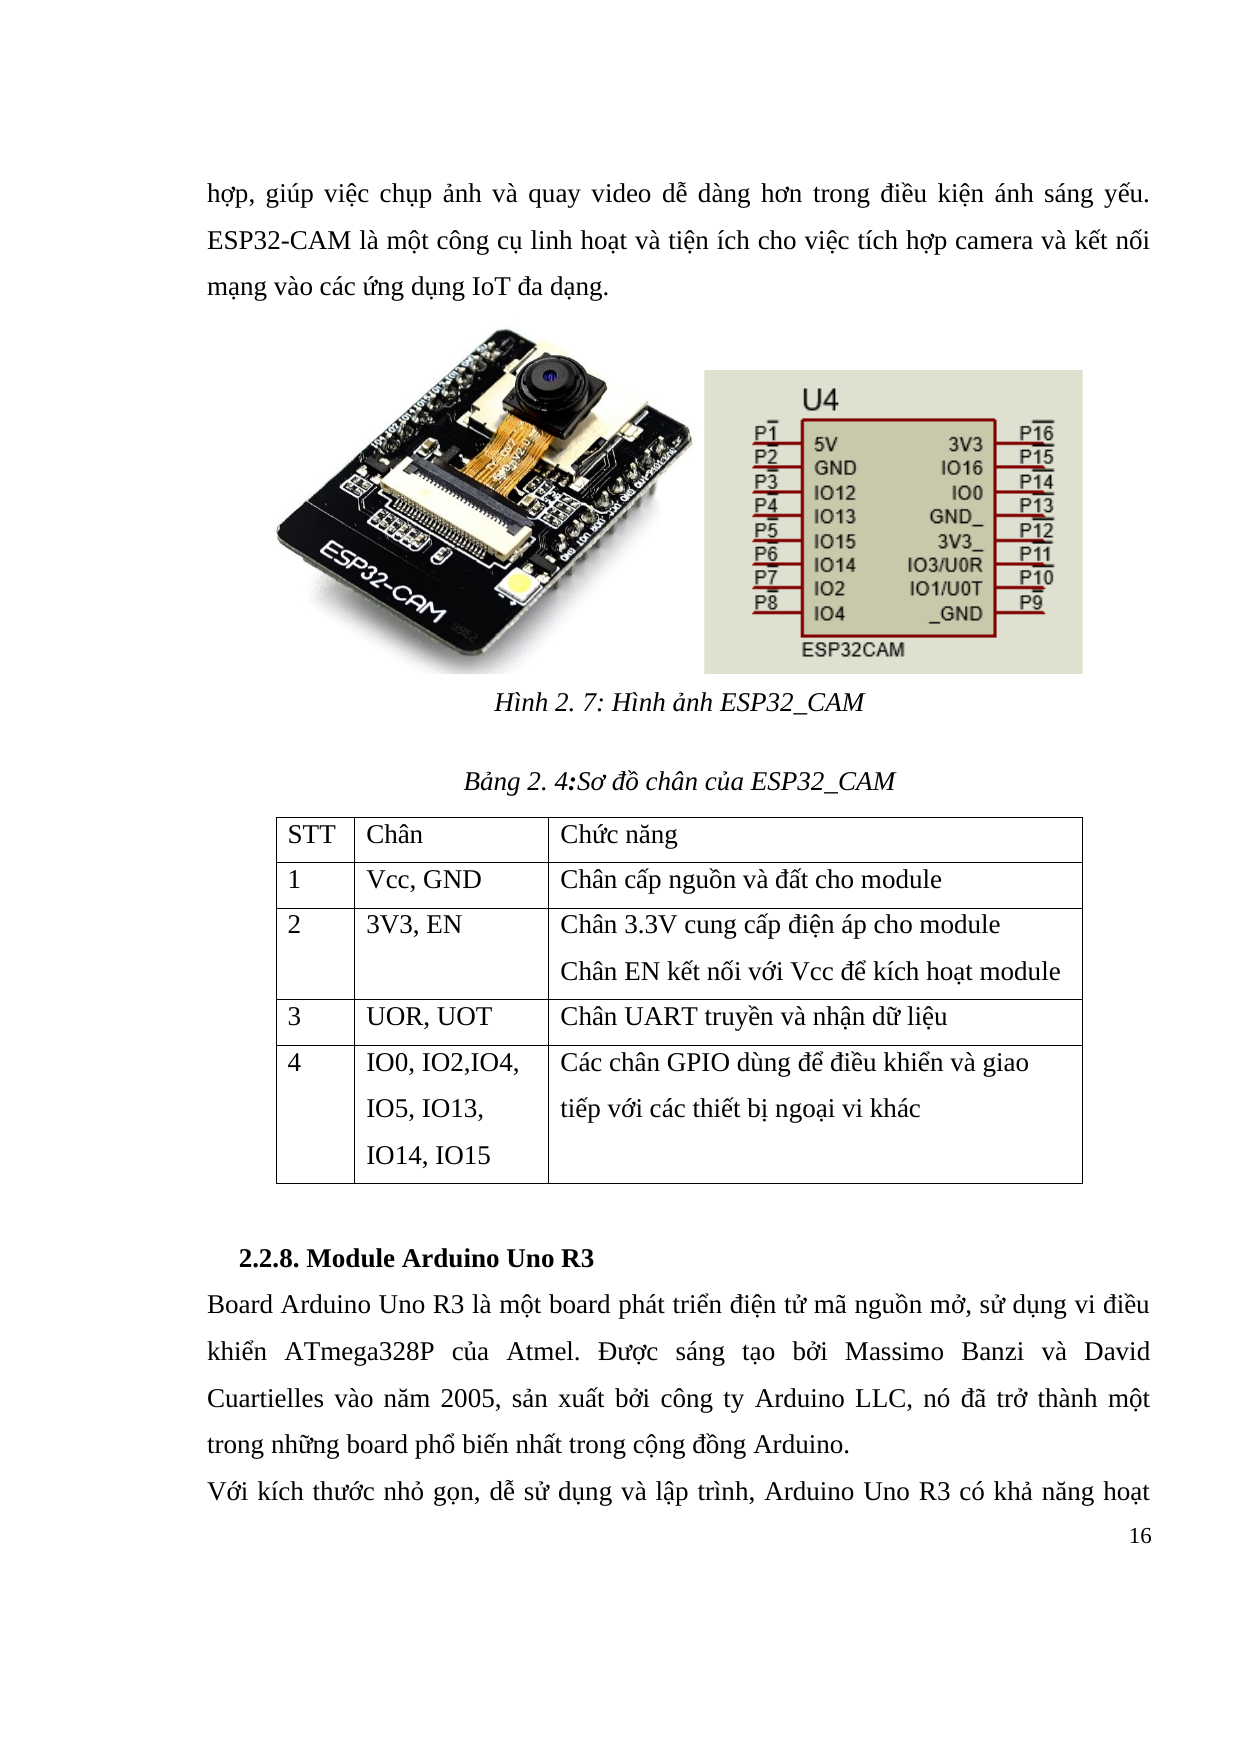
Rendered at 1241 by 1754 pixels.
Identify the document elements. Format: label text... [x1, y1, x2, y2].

table_cell 3 [277, 1000, 354, 1045]
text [207, 1475, 1152, 1506]
table_cell 1 [277, 863, 354, 907]
text Hình 2. 7: Hình ảnh ESP32_CAM [207, 686, 1152, 718]
subtitle 2.2.8. Module Arduino Uno R3 [238, 1242, 1152, 1273]
table_cell Chân 3.3V cung cấp điện áp cho module Chân EN kết nối với Vcc để kích hoạt module [549, 909, 1082, 999]
table_cell UOR, UOT [355, 1000, 548, 1045]
table_cell Chân cấp nguồn và đất cho module [549, 863, 1082, 907]
table_cell 2 [277, 909, 354, 999]
table_header Chức năng [549, 818, 1082, 862]
table_cell Các chân GPIO dùng để điều khiển và giao tiếp với các thiết bị ngoại vi khác [549, 1046, 1082, 1183]
table_header Chân [355, 818, 548, 862]
table_header STT [277, 818, 354, 862]
table_cell Vcc, GND [355, 863, 548, 907]
table_cell IO0, IO2,IO4, IO5, IO13, IO14, IO15 [355, 1046, 548, 1183]
text Board Arduino Uno R3 là một board phát triển điện tử mã nguồn mở, sử dụng vi điều khiển ATmega328P của Atmel. Được sáng tạo bởi Massimo Banzi và David Cuartielles vào năm 2005, sản xuất bởi công ty Arduino LLC, nó đã trở thành một trong những board phổ biến nhất trong cộng đồng Arduino. [207, 1288, 1152, 1459]
text Bảng 2. 4:Sơ đồ chân của ESP32_CAM [207, 765, 1152, 796]
table_cell 4 [277, 1046, 354, 1183]
table_cell Chân UART truyền và nhận dữ liệu [549, 1000, 1082, 1045]
picture [275, 317, 1083, 674]
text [207, 177, 1152, 302]
table_cell 3V3, EN [355, 909, 548, 999]
